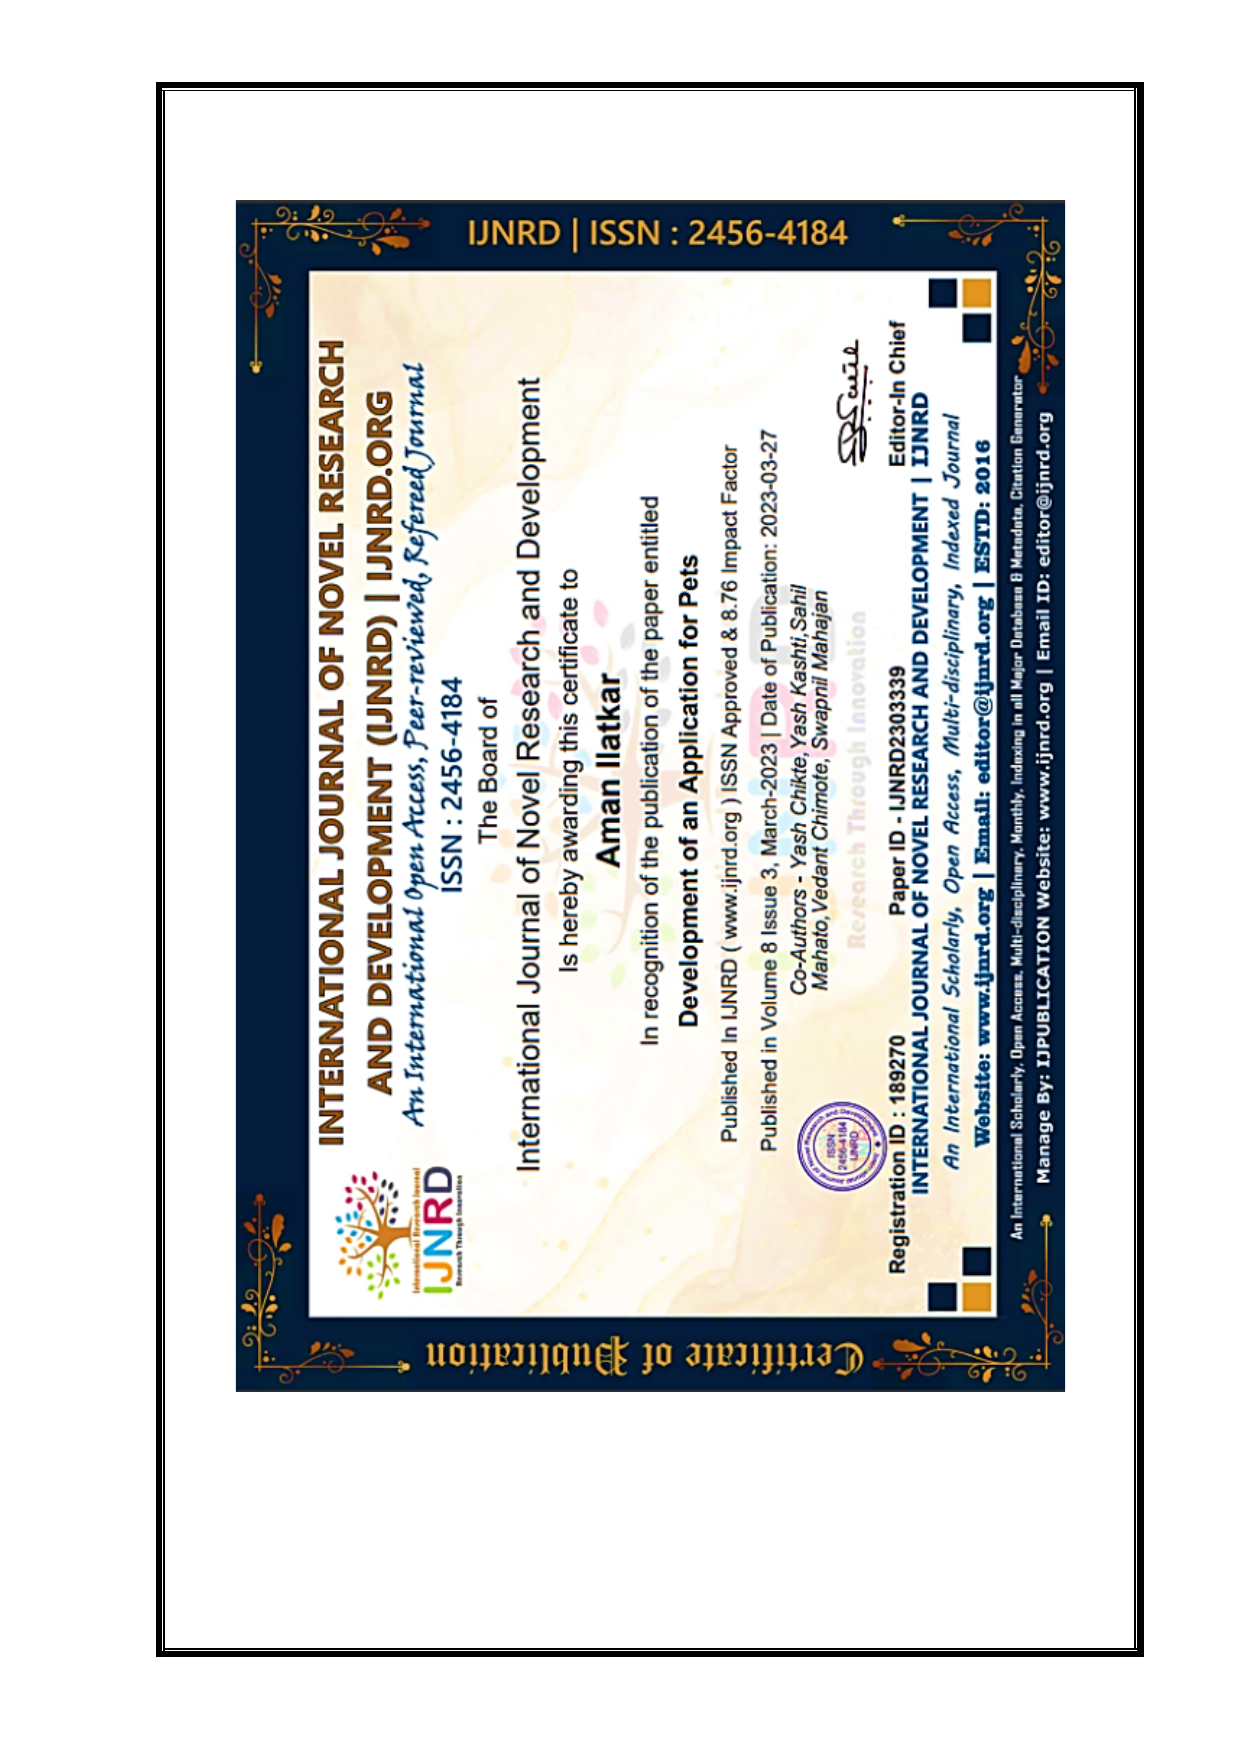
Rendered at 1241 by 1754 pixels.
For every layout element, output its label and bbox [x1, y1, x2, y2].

picture [235, 200, 1066, 1392]
